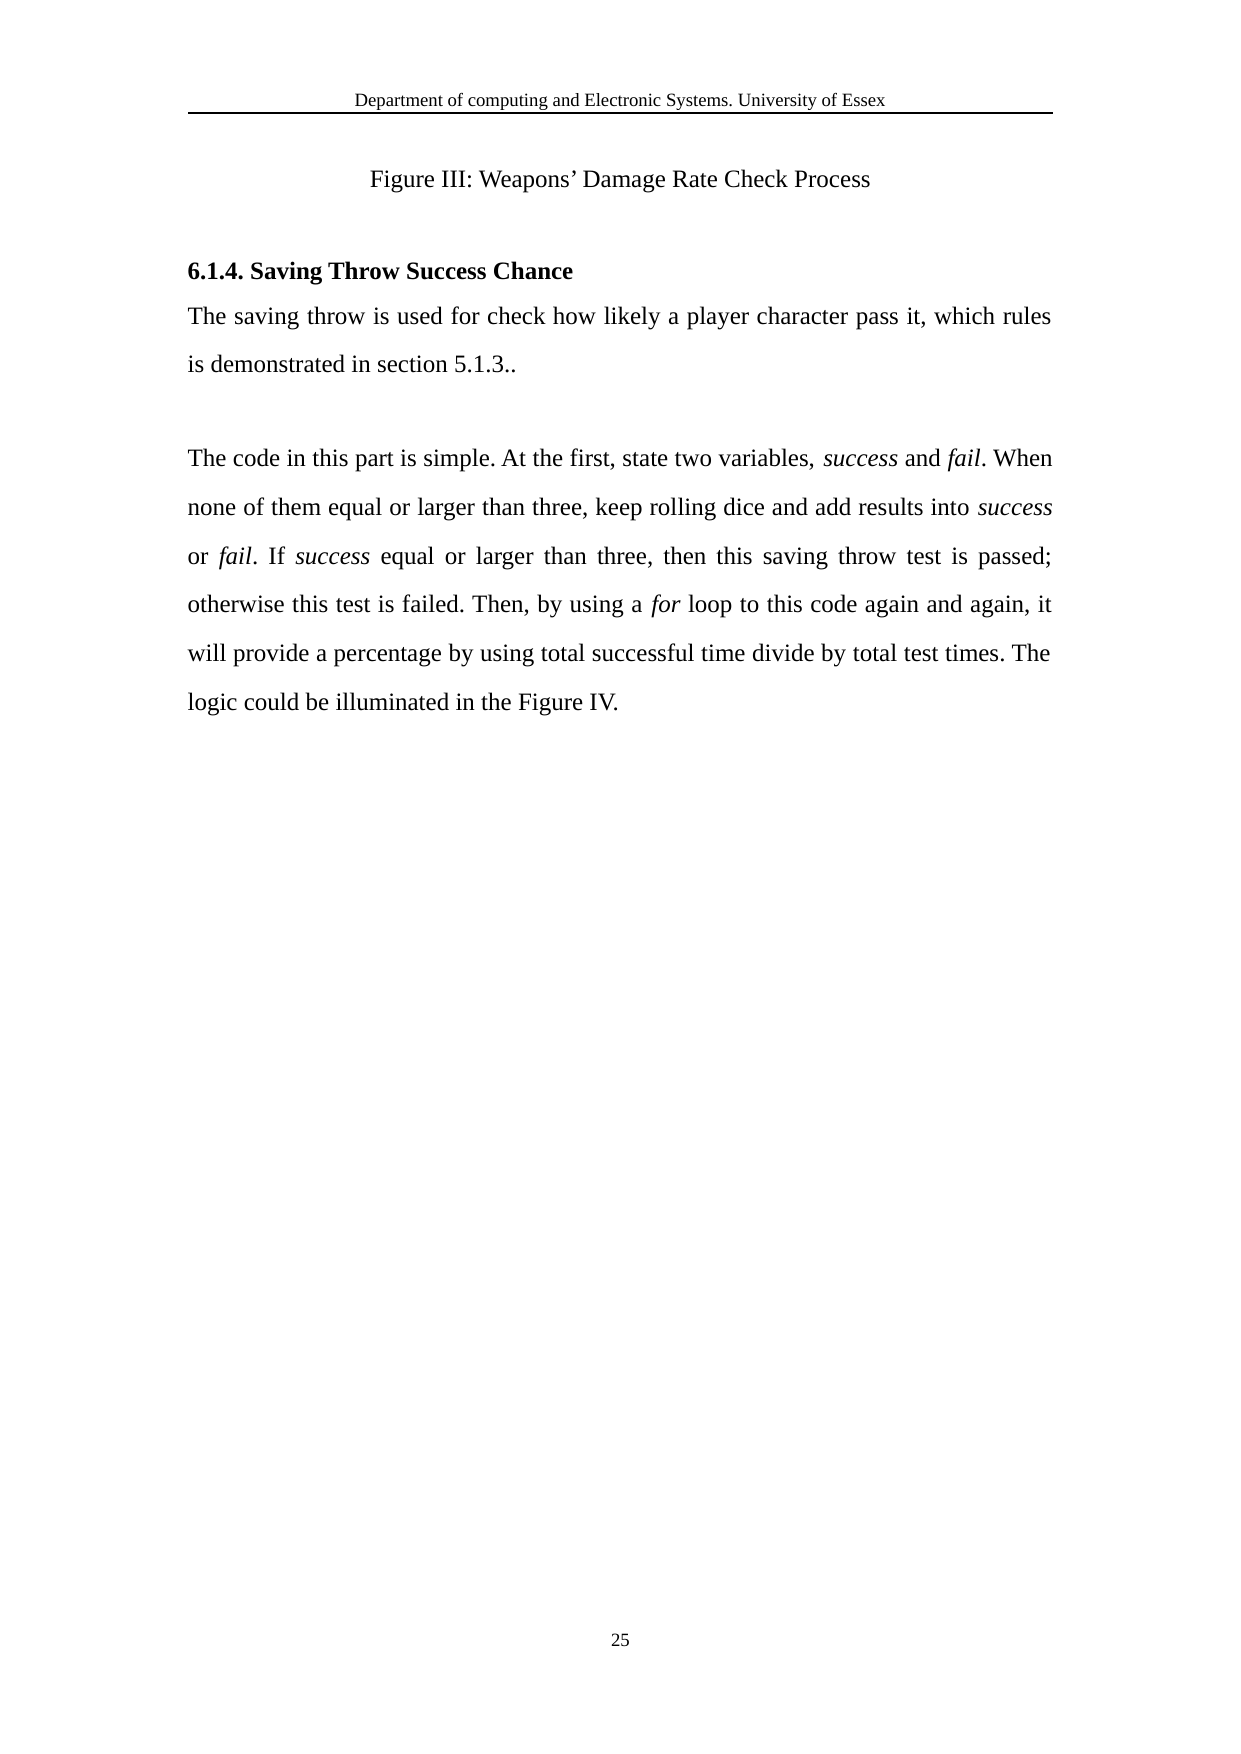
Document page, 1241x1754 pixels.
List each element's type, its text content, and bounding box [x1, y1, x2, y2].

text Figure III: Weapons’ Damage Rate Check Process [187, 162, 1053, 194]
title 6.1.4. Saving Throw Success Chance [187, 256, 1031, 284]
text The code in this part is simple. At the first, state two variables, success and fail. When none of them equal or larger than three, keep rolling dice and add results into success or fail. If success equal or larger than three, then this saving throw test is passed; otherwise this test is failed. Then, by using a for loop to this code again and again, it will provide a percentage by using total successful time divide by total test times. The logic could be illuminated in the Figure IV. [187, 441, 1053, 718]
text The saving throw is used for check how likely a player character pass it, which rules is demonstrated in section 5.1.3.. [187, 299, 1053, 380]
